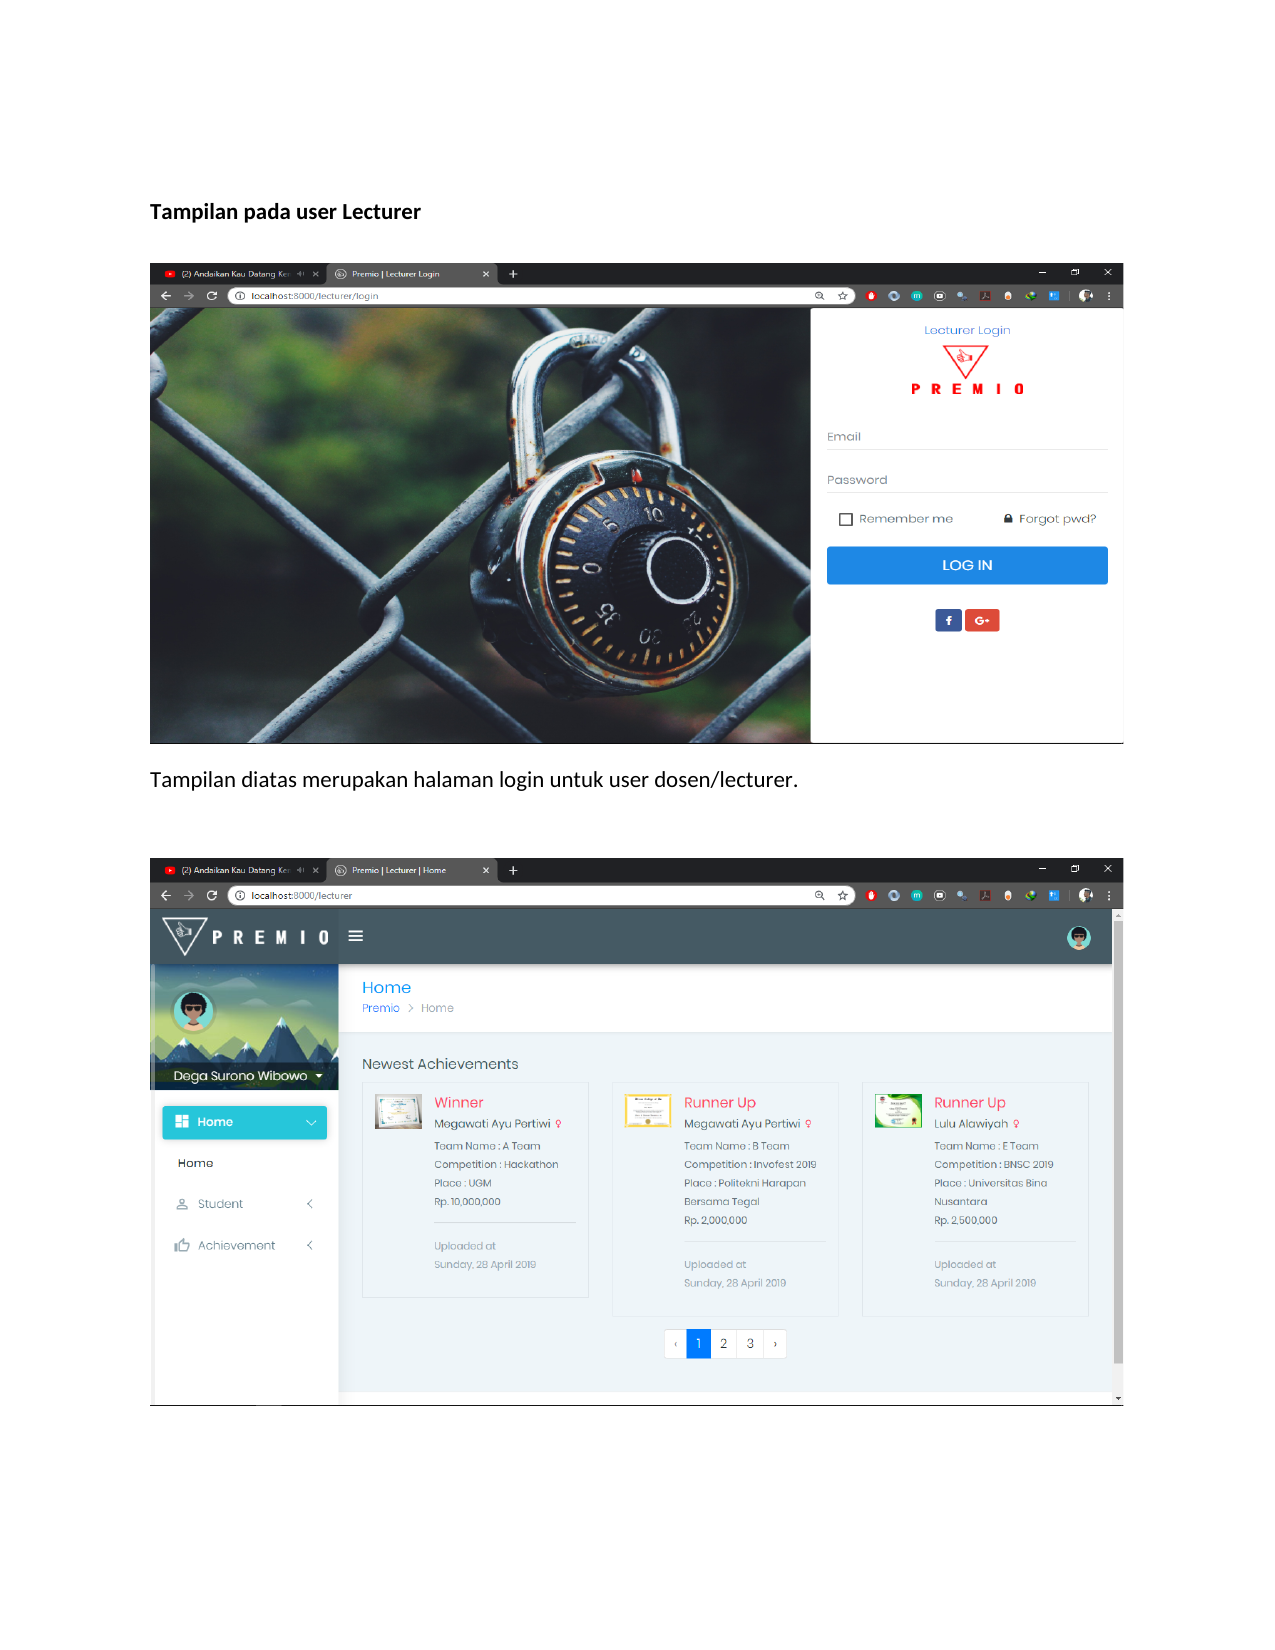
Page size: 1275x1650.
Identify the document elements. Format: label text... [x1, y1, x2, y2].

picture [150, 263, 1124, 744]
text Tampilan pada user Lecturer [150, 197, 1125, 225]
picture [150, 858, 1124, 1406]
